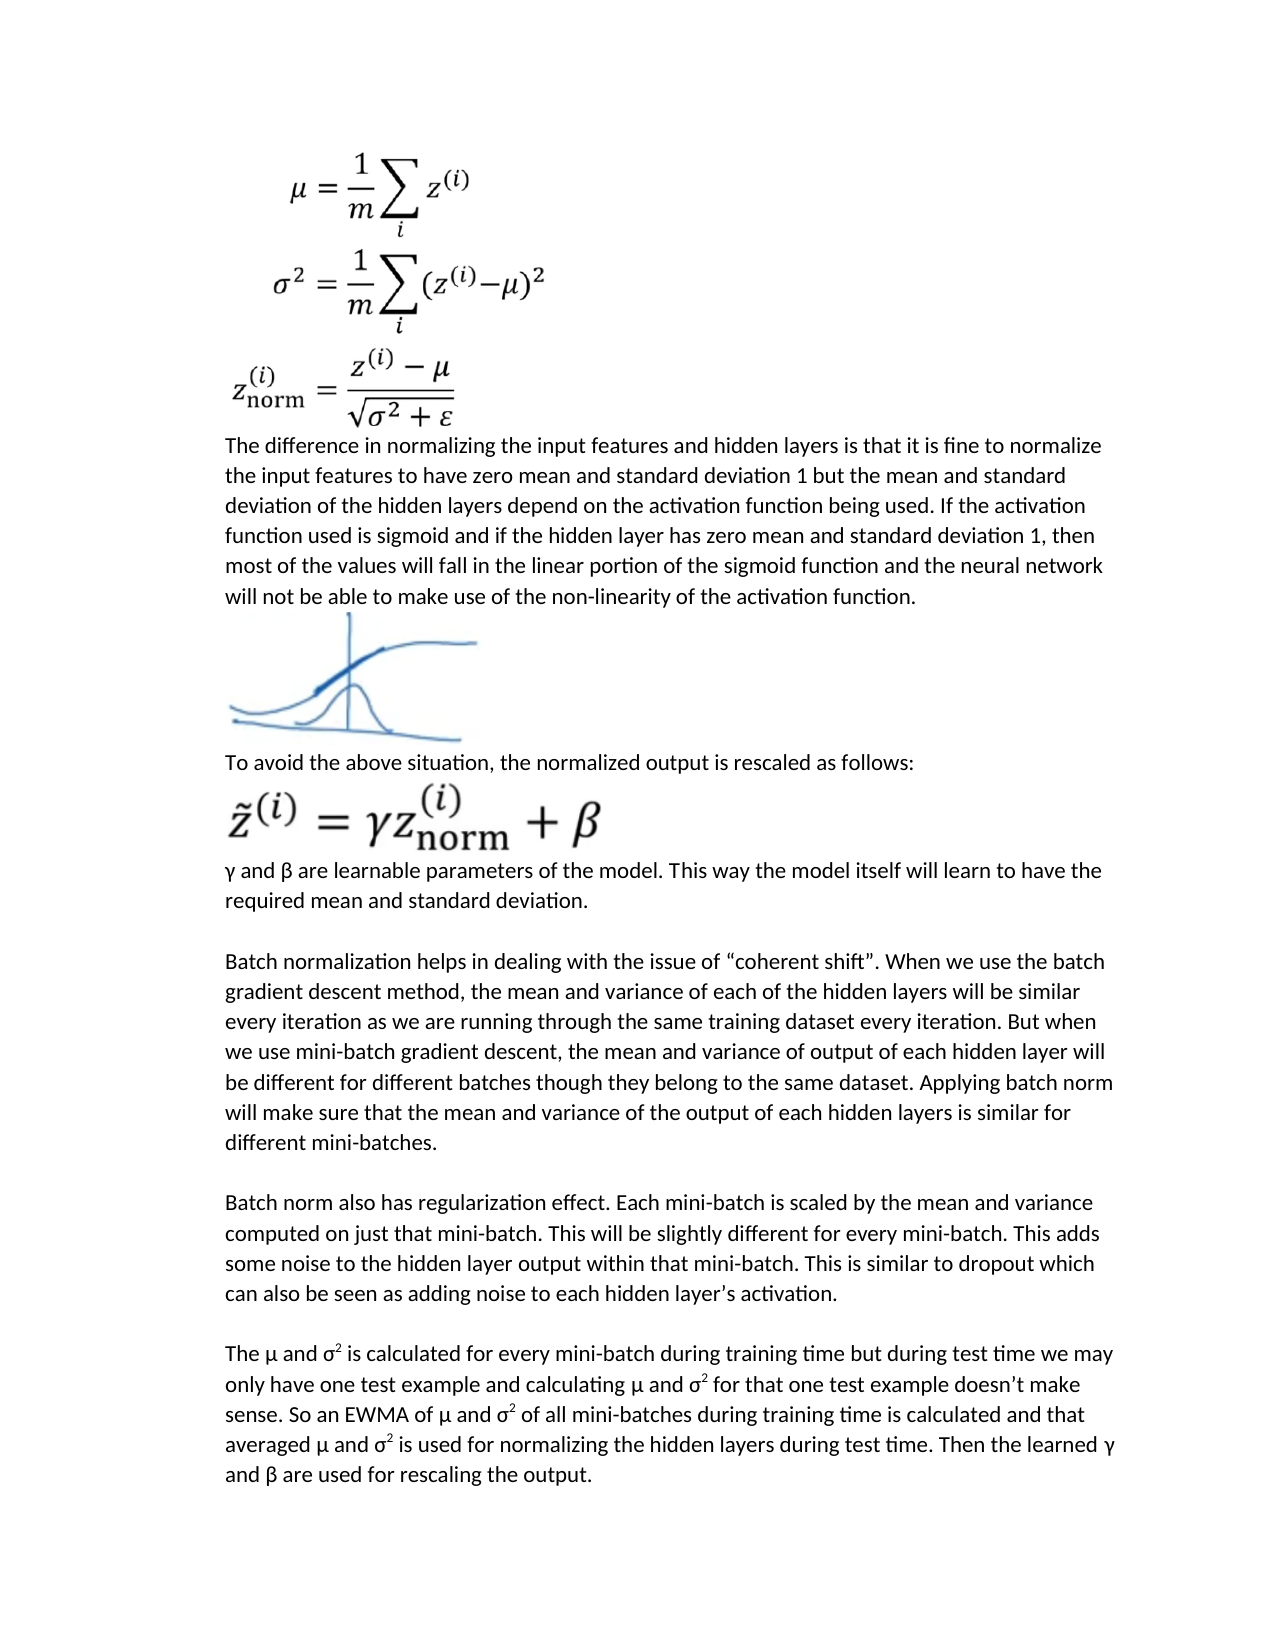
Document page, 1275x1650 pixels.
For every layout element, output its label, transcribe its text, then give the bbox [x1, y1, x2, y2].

picture [225, 777, 603, 854]
picture [225, 612, 484, 746]
list To avoid the above situation, the normalized output is rescaled as follows: [225, 748, 1125, 776]
list Batch norm also has regularization effect. Each mini-batch is scaled by the mean and variance computed on just that mini-batch. This will be slightly different for every mini-batch. This adds some noise to the hidden layer output within that mini-batch. This is similar to dropout which can also be seen as adding noise to each hidden layer’s activation. [225, 1188, 1125, 1307]
list The difference in normalizing the input features and hidden layers is that it is fine to normalize the input features to have zero mean and standard deviation 1 but the mean and standard deviation of the hidden layers depend on the activation function being used. If the activation function used is sigmoid and if the hidden layer has zero mean and standard deviation 1, then most of the values will fall in the linear portion of the sigmoid function and the neural network will not be able to make use of the non-linearity of the activation function. [225, 431, 1125, 610]
picture [230, 150, 545, 429]
list γ and β are learnable parameters of the model. This way the model itself will learn to have the required mean and standard deviation. [225, 856, 1125, 914]
list Batch normalization helps in dealing with the issue of “coherent shift”. When we use the batch gradient descent method, the mean and variance of each of the hidden layers will be similar every iteration as we are running through the same training dataset every iteration. But when we use mini-batch gradient descent, the mean and variance of output of each hidden layer will be different for different batches though they belong to the same dataset. Applying batch norm will make sure that the mean and variance of the output of each hidden layers is similar for different mini-batches. [225, 947, 1125, 1156]
list The μ and σ2 is calculated for every mini-batch during training time but during test time we may only have one test example and calculating μ and σ2 for that one test example doesn’t make sense. So an EWMA of μ and σ2 of all mini-batches during training time is calculated and that averaged μ and σ2 is used for normalizing the hidden layers during test time. Then the learned γ and β are used for rescaling the output. [225, 1339, 1125, 1488]
